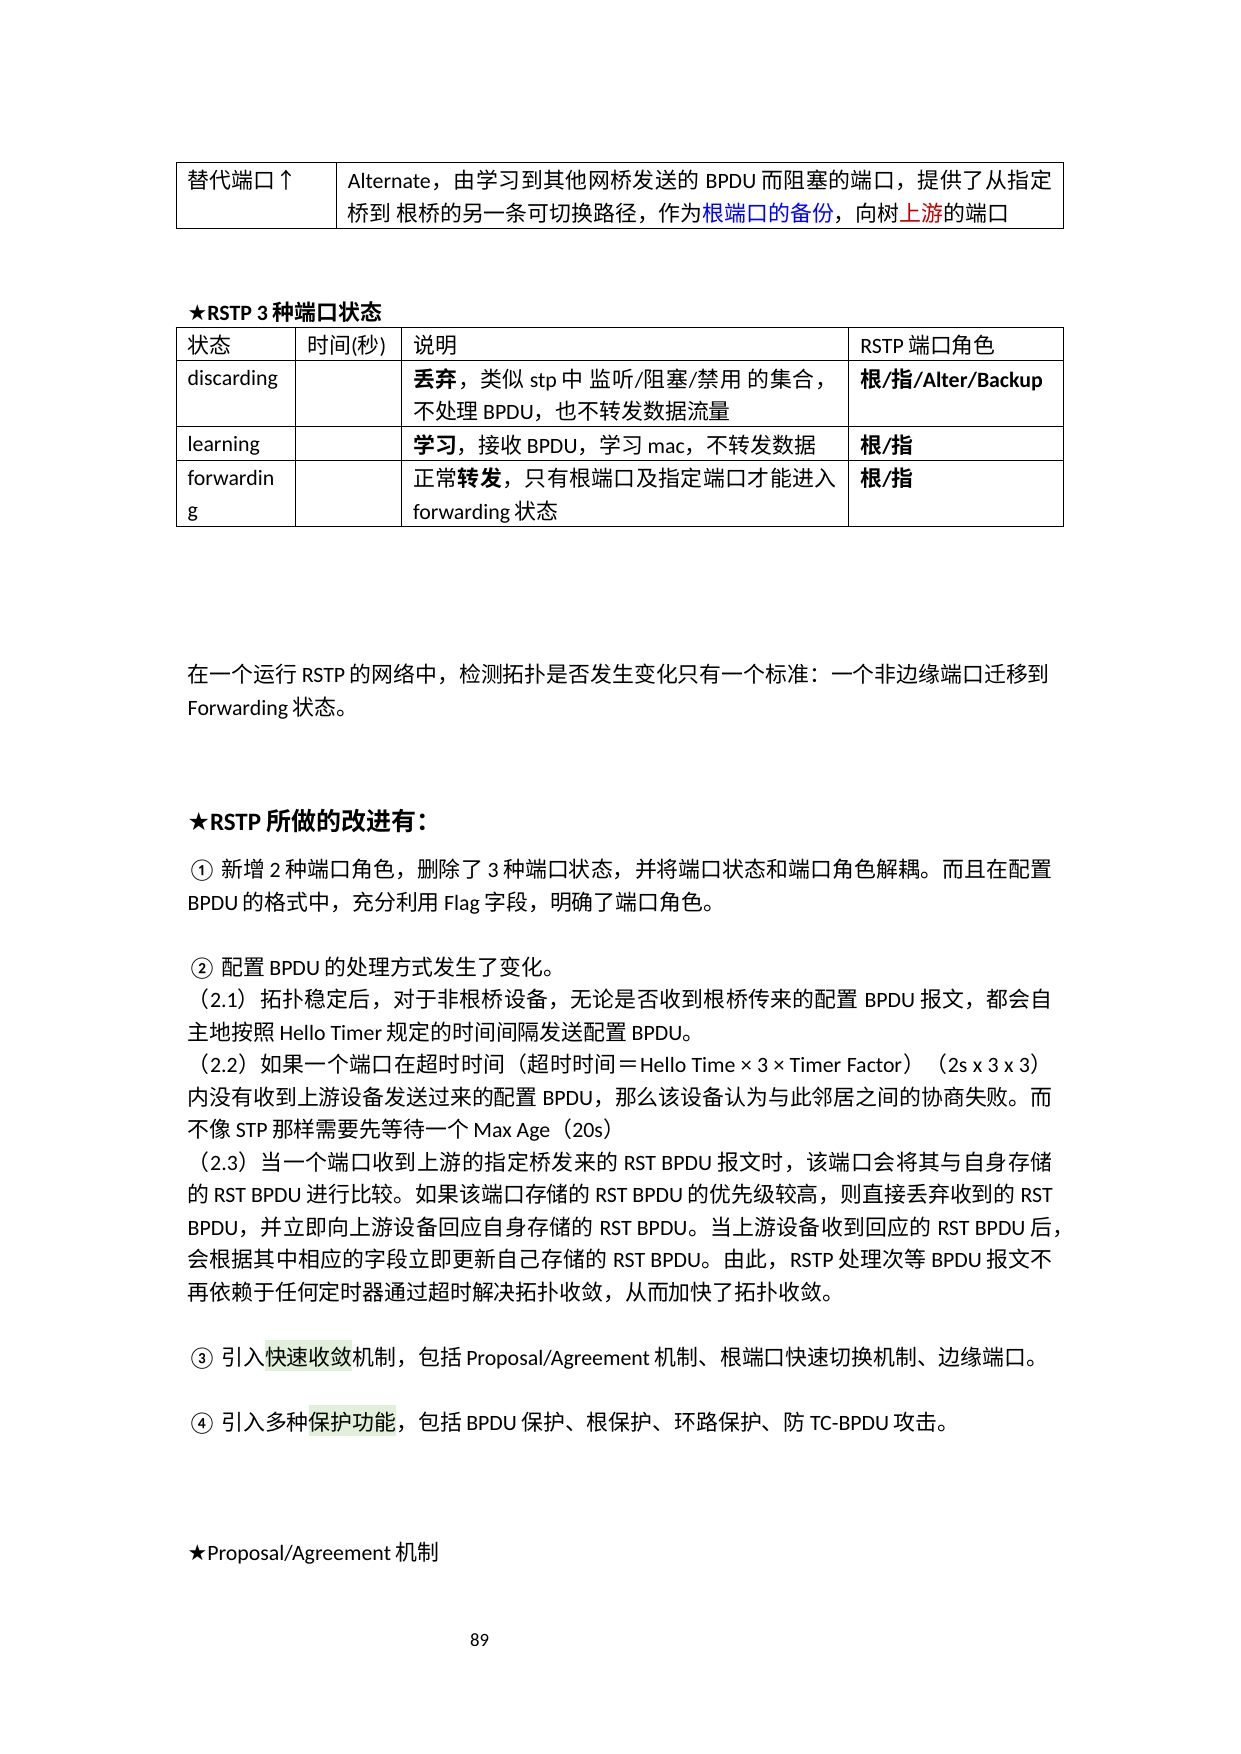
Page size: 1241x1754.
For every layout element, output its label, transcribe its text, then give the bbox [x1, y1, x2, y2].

text ②配置BPDU的处理方式发生了变化。 [187, 949, 1053, 982]
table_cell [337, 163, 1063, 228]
text （2.3）当一个端口收到上游的指定桥发来的RST BPDU报文时，该端口会将其与自身存储的RST BPDU进行比较。如果该端口存储的RST BPDU的优先级较高，则直接丢弃收到的RST BPDU，并立即向上游设备回应自身存储的RST BPDU。当上游设备收到回应的RST BPDU后，会根据其中相应的字段立即更新自己存储的RST BPDU。由此，RSTP处理次等BPDU报文不再依赖于任何定时器通过超时解决拓扑收敛，从而加快了拓扑收敛。 [187, 1144, 1053, 1307]
text 在一个运行RSTP的网络中，检测拓扑是否发生变化只有一个标准：一个非边缘端口迁移到Forwarding状态。 [187, 657, 1053, 722]
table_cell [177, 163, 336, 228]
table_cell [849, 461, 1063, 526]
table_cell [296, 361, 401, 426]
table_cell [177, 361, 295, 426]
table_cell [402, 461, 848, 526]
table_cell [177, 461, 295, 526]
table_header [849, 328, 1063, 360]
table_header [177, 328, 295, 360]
text ★Proposal/Agreement机制 [187, 1534, 1053, 1567]
text ①新增2种端口角色，删除了3种端口状态，并将端口状态和端口角色解耦。而且在配置BPDU的格式中，充分利用Flag字段，明确了端口角色。 [187, 852, 1053, 917]
text ★RSTP所做的改进有： [187, 787, 1053, 852]
text ④引入多种保护功能，包括BPDU保护、根保护、环路保护、防TC-BPDU攻击。 [187, 1404, 1053, 1437]
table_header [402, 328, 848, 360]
text ③引入快速收敛机制，包括Proposal/Agreement机制、根端口快速切换机制、边缘端口。 [187, 1339, 1053, 1372]
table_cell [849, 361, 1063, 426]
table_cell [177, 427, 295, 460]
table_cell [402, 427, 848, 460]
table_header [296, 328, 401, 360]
text ★RSTP 3种端口状态 [187, 294, 1053, 327]
text （2.2）如果一个端口在超时时间（超时时间＝Hello Time × 3 × Timer Factor）（2s x 3 x 3）内没有收到上游设备发送过来的配置BPDU，那么该设备认为与此邻居之间的协商失败。而不像STP那样需要先等待一个Max Age（20s） [187, 1047, 1053, 1144]
text （2.1）拓扑稳定后，对于非根桥设备，无论是否收到根桥传来的配置BPDU报文，都会自主地按照Hello Timer规定的时间间隔发送配置BPDU。 [187, 982, 1053, 1047]
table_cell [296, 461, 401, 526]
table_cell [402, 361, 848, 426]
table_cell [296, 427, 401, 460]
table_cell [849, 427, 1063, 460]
